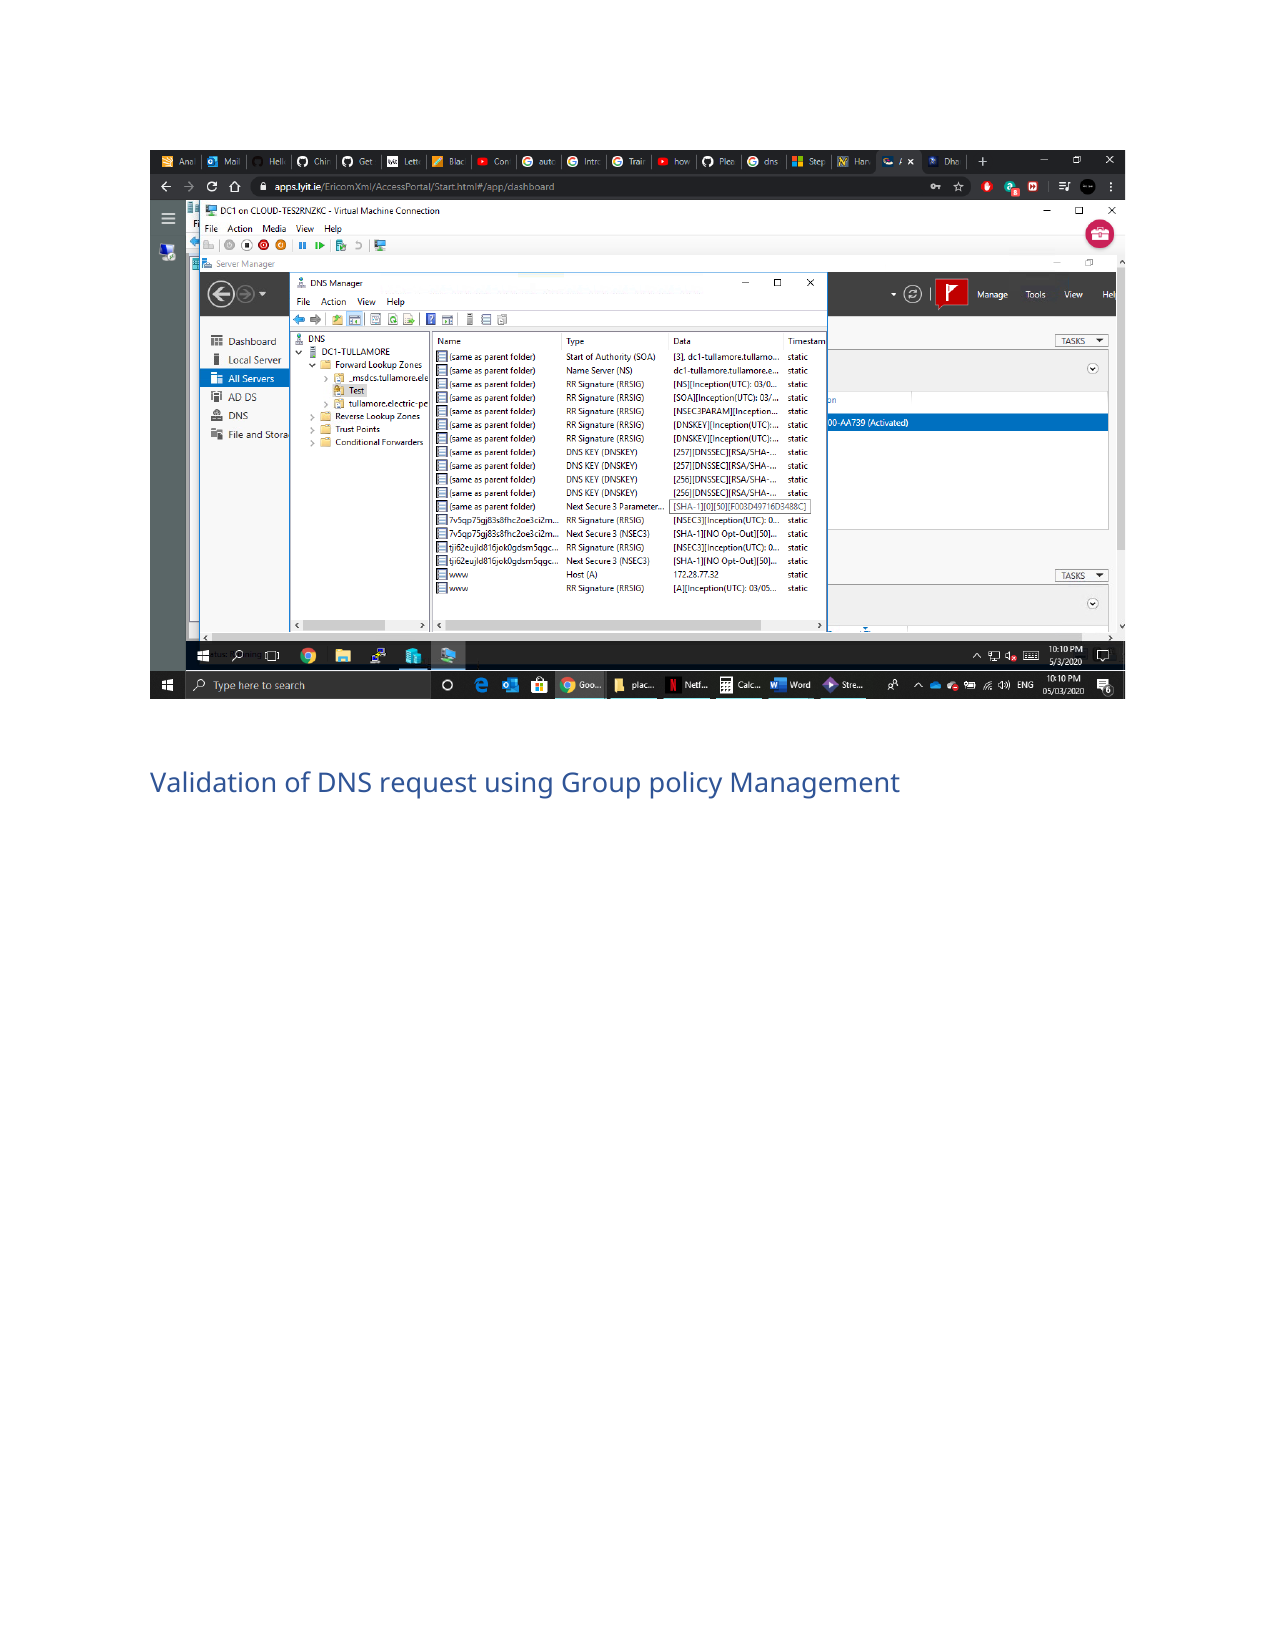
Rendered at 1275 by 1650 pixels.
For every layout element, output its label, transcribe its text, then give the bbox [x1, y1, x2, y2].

subtitle Validation of DNS request using Group policy Management [150, 764, 1125, 801]
picture [150, 150, 1125, 699]
